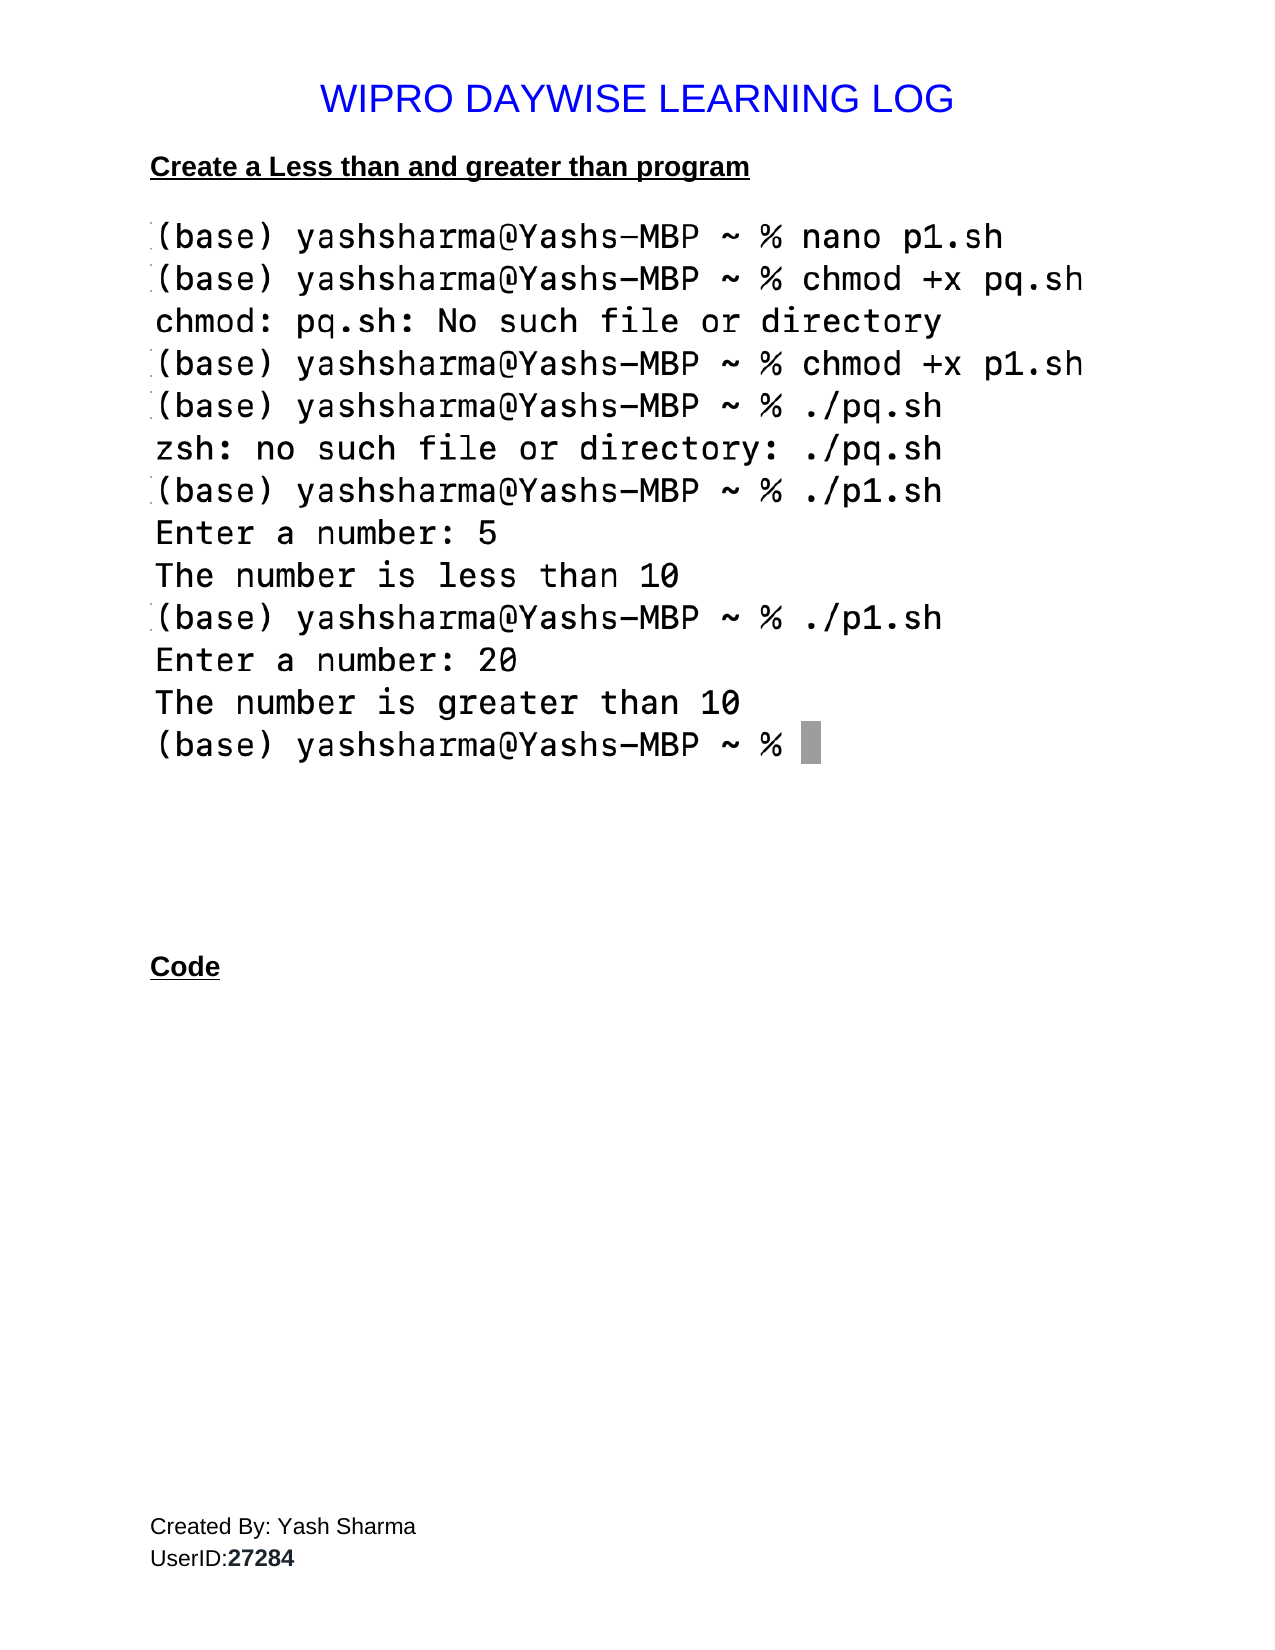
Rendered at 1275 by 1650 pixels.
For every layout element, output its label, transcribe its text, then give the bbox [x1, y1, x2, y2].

text Code [150, 950, 1125, 983]
picture [150, 214, 1125, 811]
text Create a Less than and greater than program [150, 150, 1125, 214]
